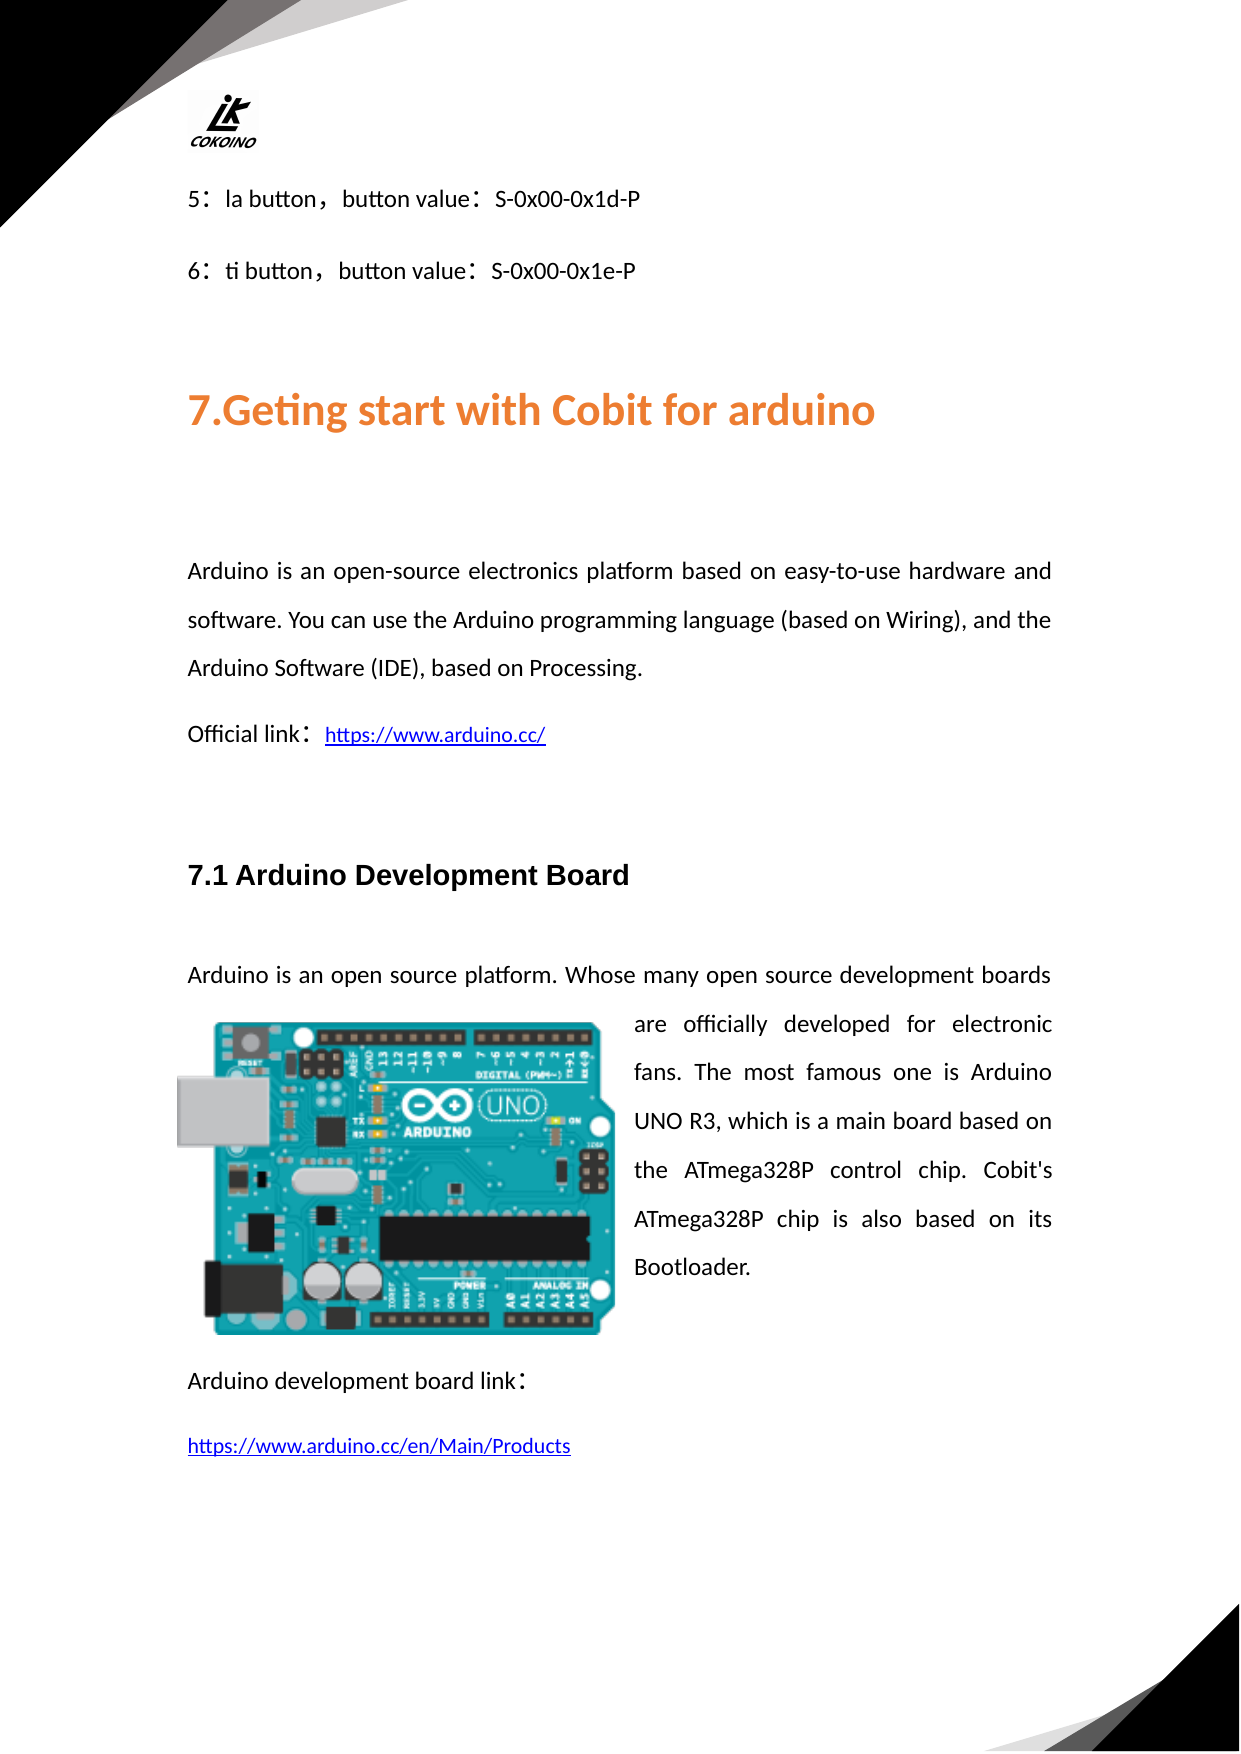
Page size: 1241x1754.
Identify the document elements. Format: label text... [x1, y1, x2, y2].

text 6：ti button，button value：S-0x00-0x1e-P [187, 236, 1053, 301]
picture [176, 1021, 615, 1335]
text Official link：https://www.arduino.cc/ [187, 699, 1053, 764]
text https://www.arduino.cc/en/Main/Products [187, 1429, 1053, 1462]
text Arduino development board link： [187, 1346, 1053, 1411]
subtitle 7.1 Arduino Development Board [187, 842, 1053, 907]
text 5：la button，button value：S-0x00-0x1d-P [187, 164, 1053, 229]
subtitle 7.Geting start with Cobit for arduino [187, 376, 1053, 441]
text Arduino is an open-source electronics platform based on easy-to-use hardware and software. You can use the Arduino programming language (based on Wiring), and the Arduino Software (IDE), based on Processing. [187, 554, 1053, 684]
picture [187, 90, 259, 153]
